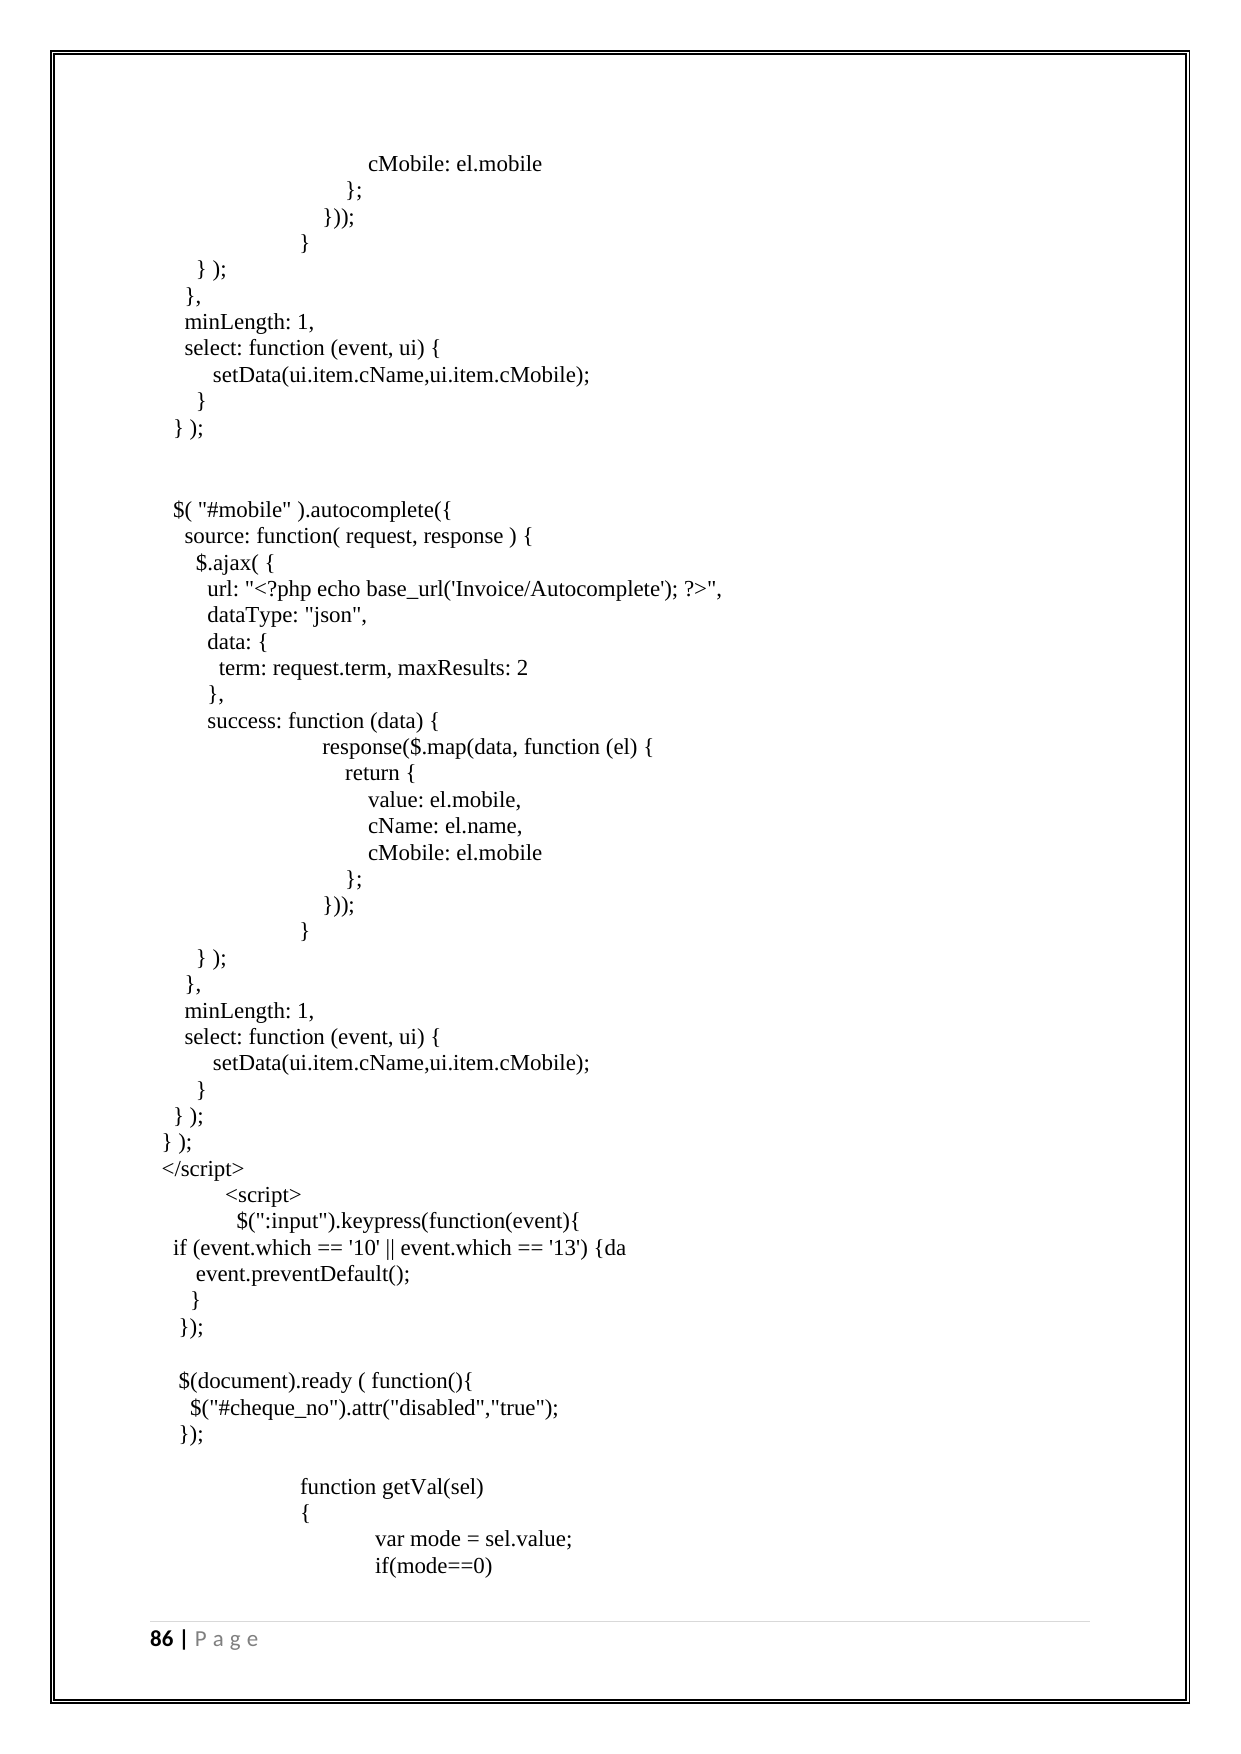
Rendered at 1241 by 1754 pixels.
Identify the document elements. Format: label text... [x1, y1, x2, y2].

text cMobile: el.mobile [150, 838, 1090, 865]
text term: request.term, maxResults: 2 [150, 654, 1090, 680]
text }, [150, 282, 1090, 308]
text select: function (event, ui) { [150, 334, 1090, 361]
text }); [150, 1420, 1090, 1446]
text </script> [150, 1155, 1090, 1181]
text } [150, 1076, 1090, 1102]
text } [150, 1287, 1090, 1313]
text if(mode==0) [150, 1552, 1090, 1578]
text function getVal(sel) [150, 1473, 1090, 1499]
text } ); [150, 413, 1090, 440]
text }; [150, 865, 1090, 891]
text } ); [150, 1128, 1090, 1155]
text url: "<?php echo base_url('Invoice/Autocomplete'); ?>", [150, 575, 1090, 601]
text $( "#mobile" ).autocomplete({ [150, 496, 1090, 522]
text }; [150, 176, 1090, 203]
text } [150, 229, 1090, 255]
text minLength: 1, [150, 308, 1090, 334]
text setData(ui.item.cName,ui.item.cMobile); [150, 1049, 1090, 1076]
text $(document).ready ( function(){ [150, 1367, 1090, 1394]
text cName: el.name, [150, 812, 1090, 838]
text if (event.which == '10' || event.which == '13') {da [150, 1234, 1090, 1260]
text }, [150, 970, 1090, 997]
text $(":input").keypress(function(event){ [150, 1207, 1090, 1234]
text } [150, 387, 1090, 413]
text setData(ui.item.cName,ui.item.cMobile); [150, 361, 1090, 387]
text }, [150, 680, 1090, 707]
text var mode = sel.value; [150, 1525, 1090, 1552]
text event.preventDefault(); [150, 1260, 1090, 1287]
text source: function( request, response ) { [150, 522, 1090, 549]
text data: { [150, 628, 1090, 654]
text }); [150, 1313, 1090, 1339]
text } ); [150, 255, 1090, 282]
text <script> [150, 1181, 1090, 1207]
text dataType: "json", [150, 601, 1090, 628]
text success: function (data) { [150, 707, 1090, 733]
text cMobile: el.mobile [150, 150, 1090, 176]
text select: function (event, ui) { [150, 1023, 1090, 1049]
text return { [150, 759, 1090, 786]
text } ); [150, 944, 1090, 970]
text $("#cheque_no").attr("disabled","true"); [150, 1394, 1090, 1420]
text response($.map(data, function (el) { [150, 733, 1090, 759]
text } [150, 918, 1090, 944]
text { [150, 1499, 1090, 1525]
text } ); [150, 1102, 1090, 1128]
text value: el.mobile, [150, 786, 1090, 812]
text $.ajax( { [150, 549, 1090, 575]
text })); [150, 891, 1090, 918]
text })); [150, 203, 1090, 229]
text minLength: 1, [150, 997, 1090, 1023]
